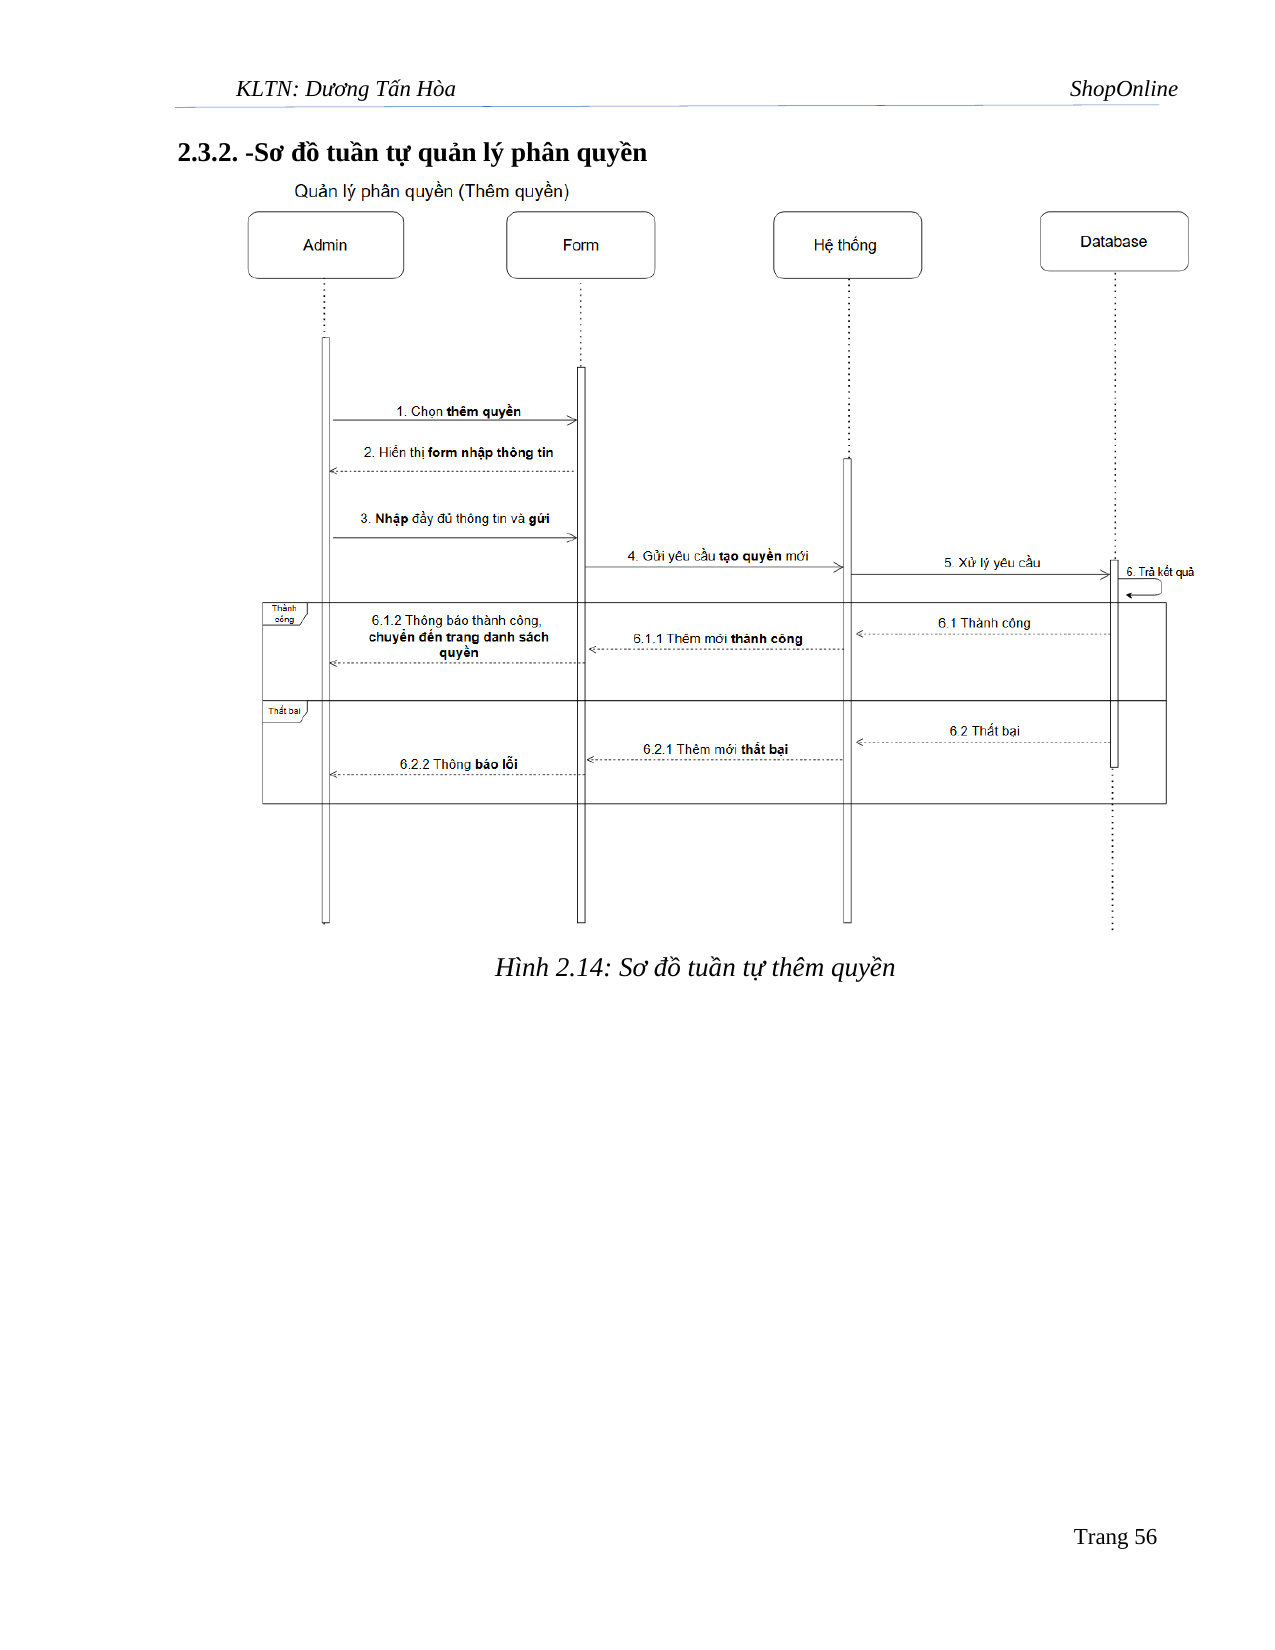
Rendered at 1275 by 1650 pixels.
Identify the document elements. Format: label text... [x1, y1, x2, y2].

picture [235, 176, 1216, 931]
text Hình 2.14: Sơ đồ tuần tự thêm quyền [177, 942, 1157, 986]
subtitle 2.3.2. -Sơ đồ tuần tự quản lý phân quyền [177, 127, 1157, 171]
